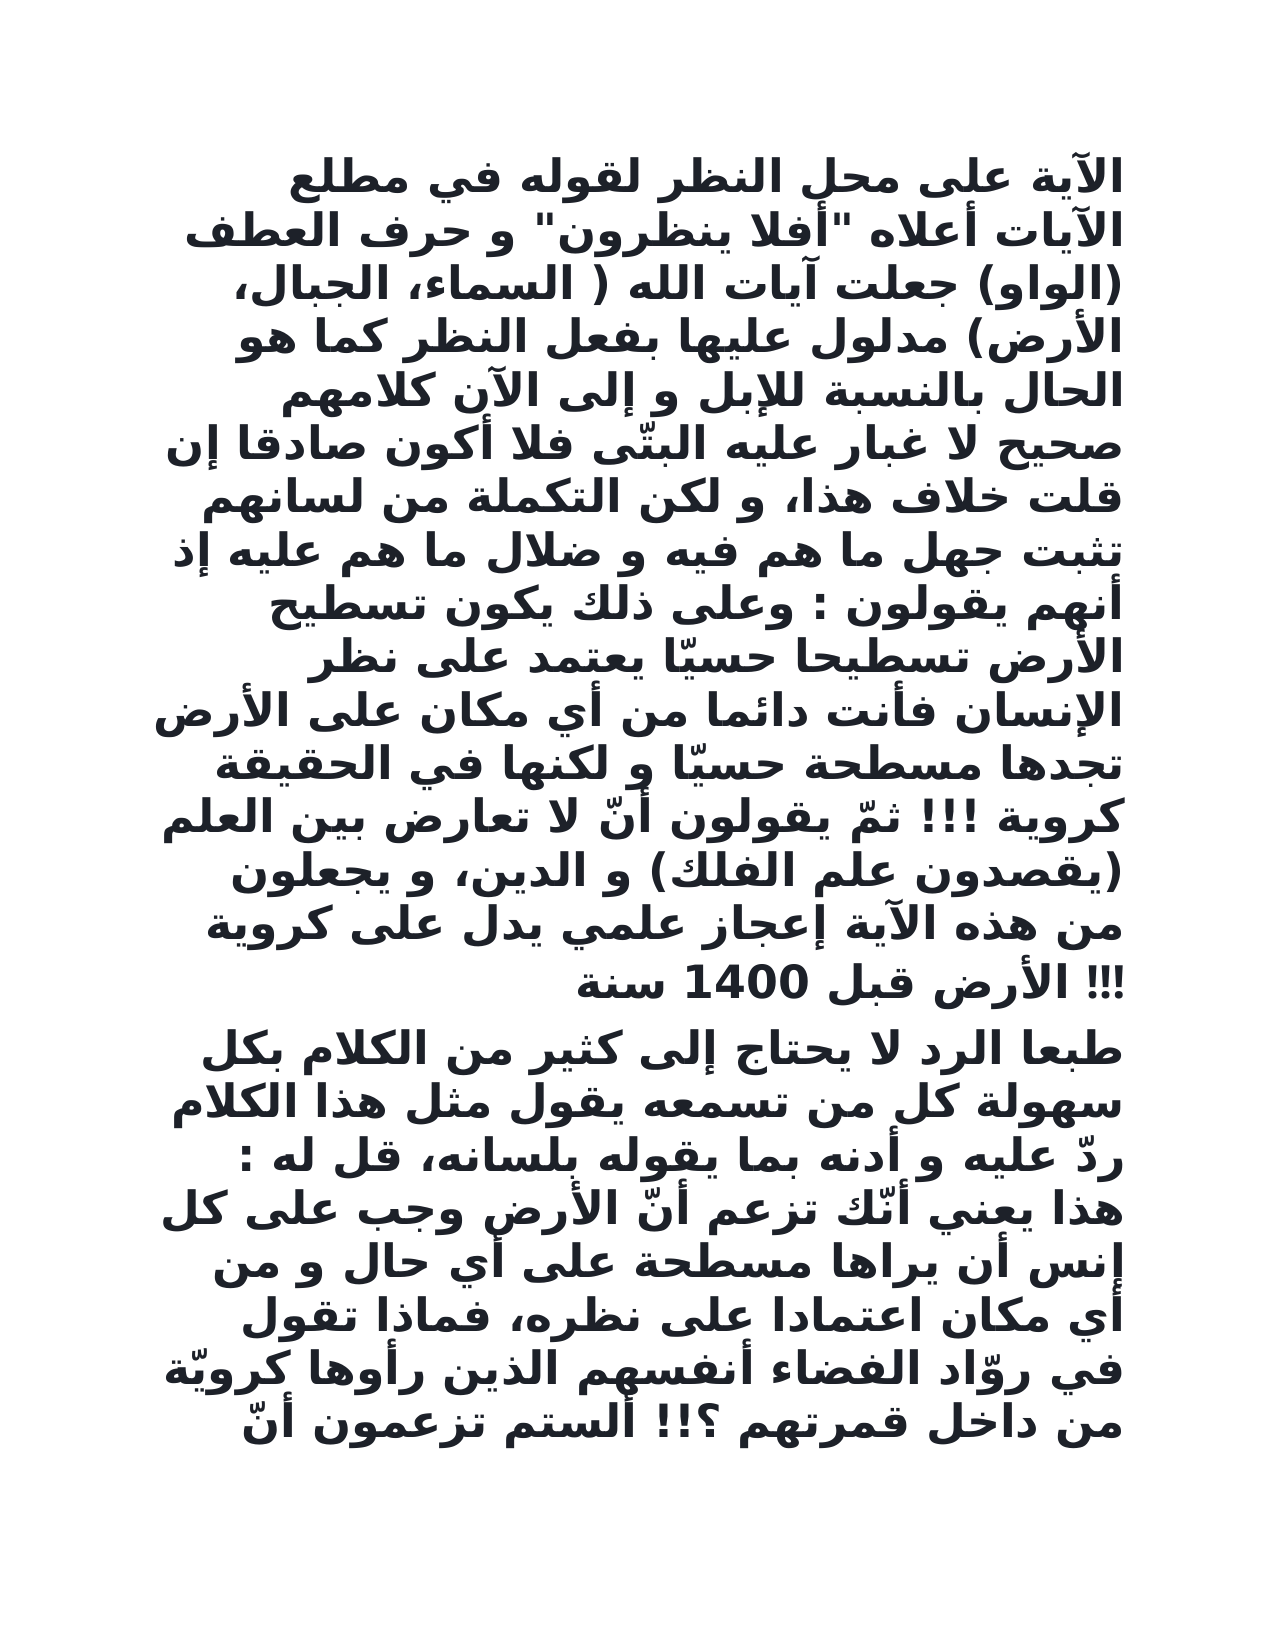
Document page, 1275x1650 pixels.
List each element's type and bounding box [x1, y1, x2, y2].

text [150, 150, 1125, 1012]
text [150, 1022, 1125, 1448]
